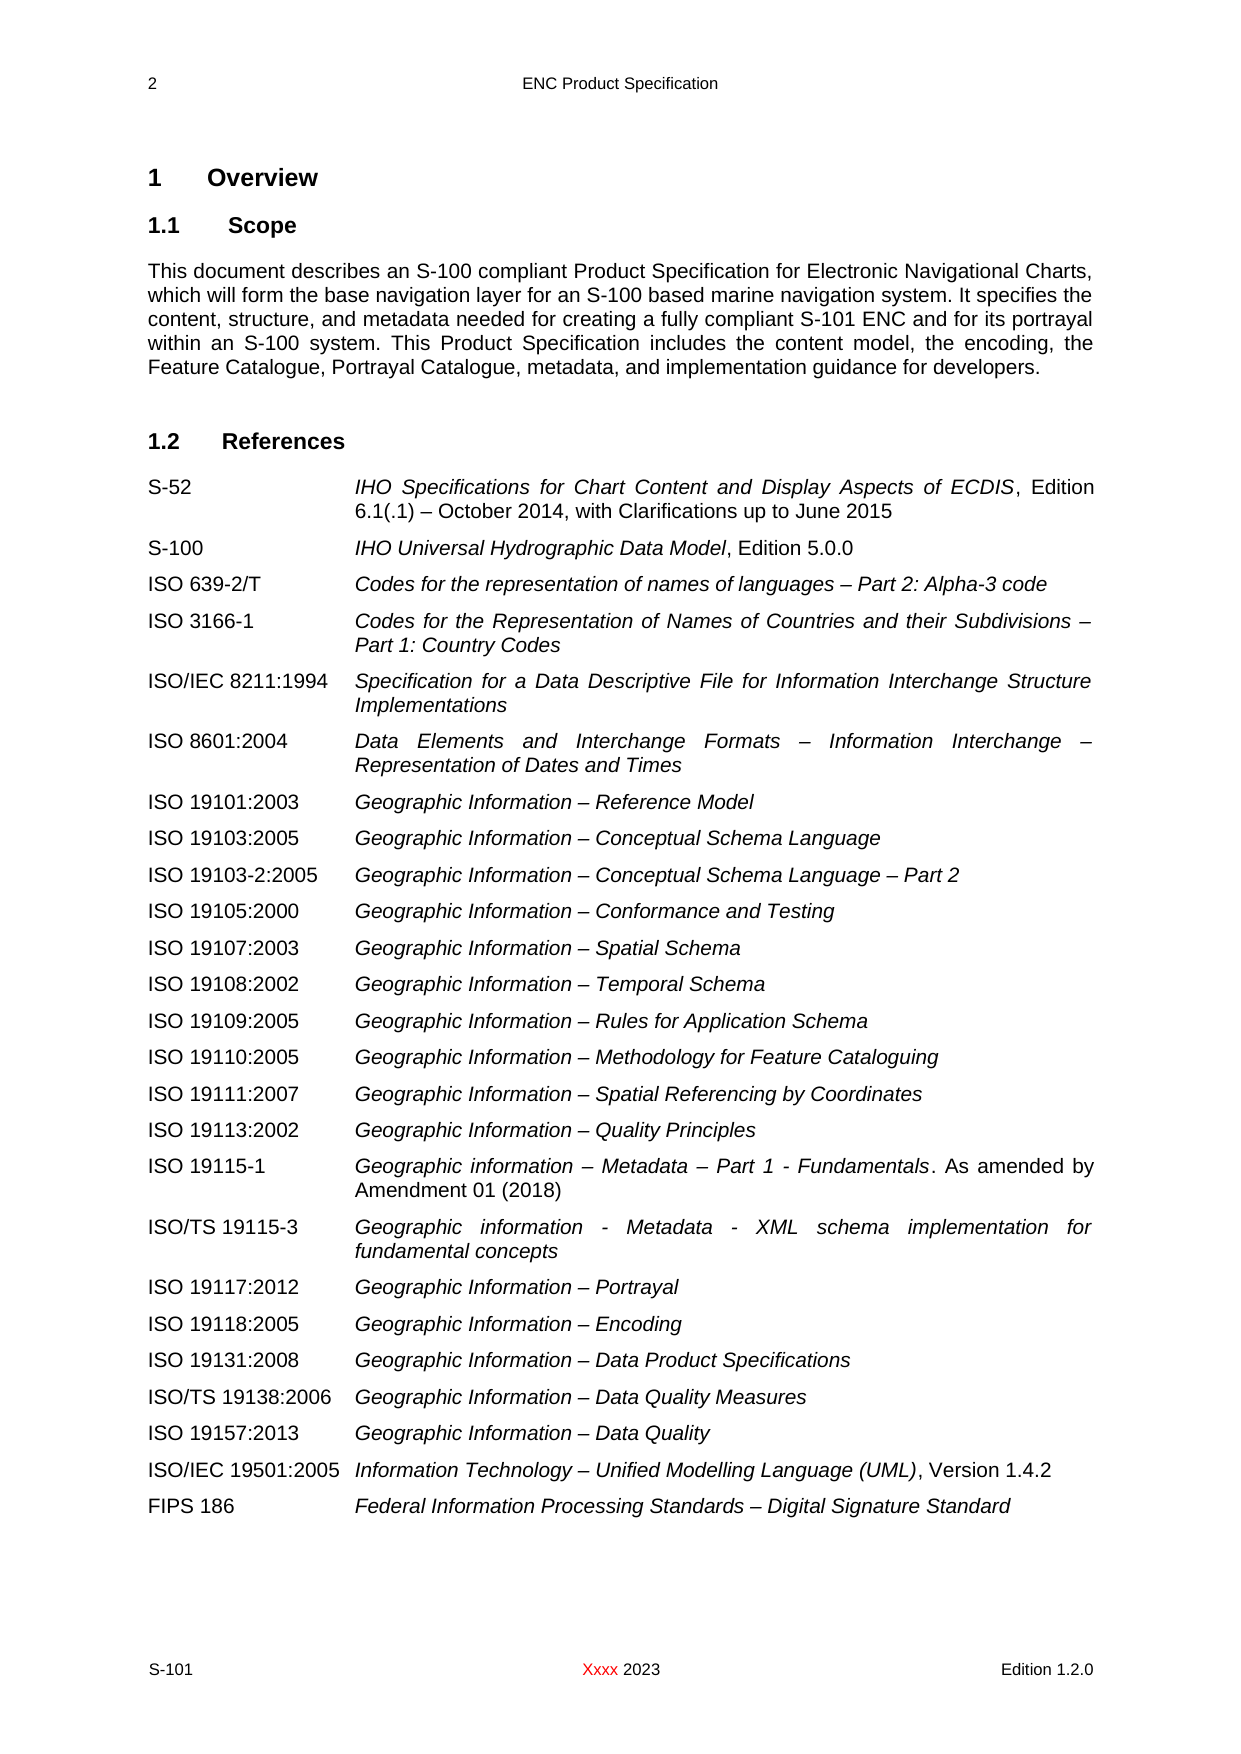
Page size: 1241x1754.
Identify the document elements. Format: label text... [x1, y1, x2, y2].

text ISO 19118:2005 Geographic Information – Encoding [148, 1312, 1094, 1336]
text ISO 19111:2007 Geographic Information – Spatial Referencing by Coordinates [148, 1081, 1094, 1105]
text ISO 639-2/T Codes for the representation of names of languages – Part 2: Alpha-3 code [148, 572, 1094, 596]
text ISO 19101:2003 Geographic Information – Reference Model [148, 790, 1094, 814]
text ISO 19107:2003 Geographic Information – Spatial Schema [148, 936, 1094, 959]
subtitle References [148, 428, 1094, 454]
text ISO 19131:2008 Geographic Information – Data Product Specifications [148, 1348, 1094, 1372]
text S-100 IHO Universal Hydrographic Data Model, Edition 5.0.0 [148, 536, 1094, 559]
text ISO/TS 19138:2006 Geographic Information – Data Quality Measures [148, 1384, 1094, 1408]
text This document describes an S-100 compliant Product Specification for Electronic Navigational Charts, which will form the base navigation layer for an S-100 based marine navigation system. It specifies the content, structure, and metadata needed for creating a fully compliant S-101 ENC and for its portrayal within an S-100 system. This Product Specification includes the content model, the encoding, the Feature Catalogue, Portrayal Catalogue, metadata, and implementation guidance for developers. [148, 259, 1094, 379]
text ISO 19103-2:2005 Geographic Information – Conceptual Schema Language – Part 2 [148, 863, 1094, 887]
text ISO 19105:2000 Geographic Information – Conformance and Testing [148, 899, 1094, 923]
text ISO 19115-1 Geographic information – Metadata – Part 1 - Fundamentals. As amended by Amendment 01 (2018) [148, 1154, 1094, 1202]
subtitle Overview [148, 162, 1094, 191]
text S-52 IHO Specifications for Chart Content and Display Aspects of ECDIS, Edition 6.1(.1) – October 2014, with Clarifications up to June 2015 [148, 475, 1094, 523]
text ISO 19108:2002 Geographic Information – Temporal Schema [148, 972, 1094, 996]
text ISO 19103:2005 Geographic Information – Conceptual Schema Language [148, 826, 1094, 850]
text ISO/TS 19115-3 Geographic information - Metadata - XML schema implementation for fundamental concepts [148, 1215, 1094, 1263]
text ISO 3166-1 Codes for the Representation of Names of Countries and their Subdivisions – Part 1: Country Codes [148, 608, 1094, 656]
text ISO 19109:2005 Geographic Information – Rules for Application Schema [148, 1008, 1094, 1032]
text ISO/IEC 19501:2005 Information Technology – Unified Modelling Language (UML), Version 1.4.2 [148, 1457, 1094, 1481]
text ISO 19157:2013 Geographic Information – Data Quality [148, 1421, 1094, 1445]
text FIPS 186 Federal Information Processing Standards – Digital Signature Standard [148, 1494, 1094, 1518]
text ISO 19110:2005 Geographic Information – Methodology for Feature Cataloguing [148, 1045, 1094, 1069]
text ISO/IEC 8211:1994 Specification for a Data Descriptive File for Information Interchange Structure Implementations [148, 669, 1094, 717]
text ISO 19113:2002 Geographic Information – Quality Principles [148, 1118, 1094, 1142]
text ISO 8601:2004 Data Elements and Interchange Formats – Information Interchange – Representation of Dates and Times [148, 729, 1094, 777]
text ISO 19117:2012 Geographic Information – Portrayal [148, 1275, 1094, 1299]
subtitle Scope [148, 212, 1094, 238]
